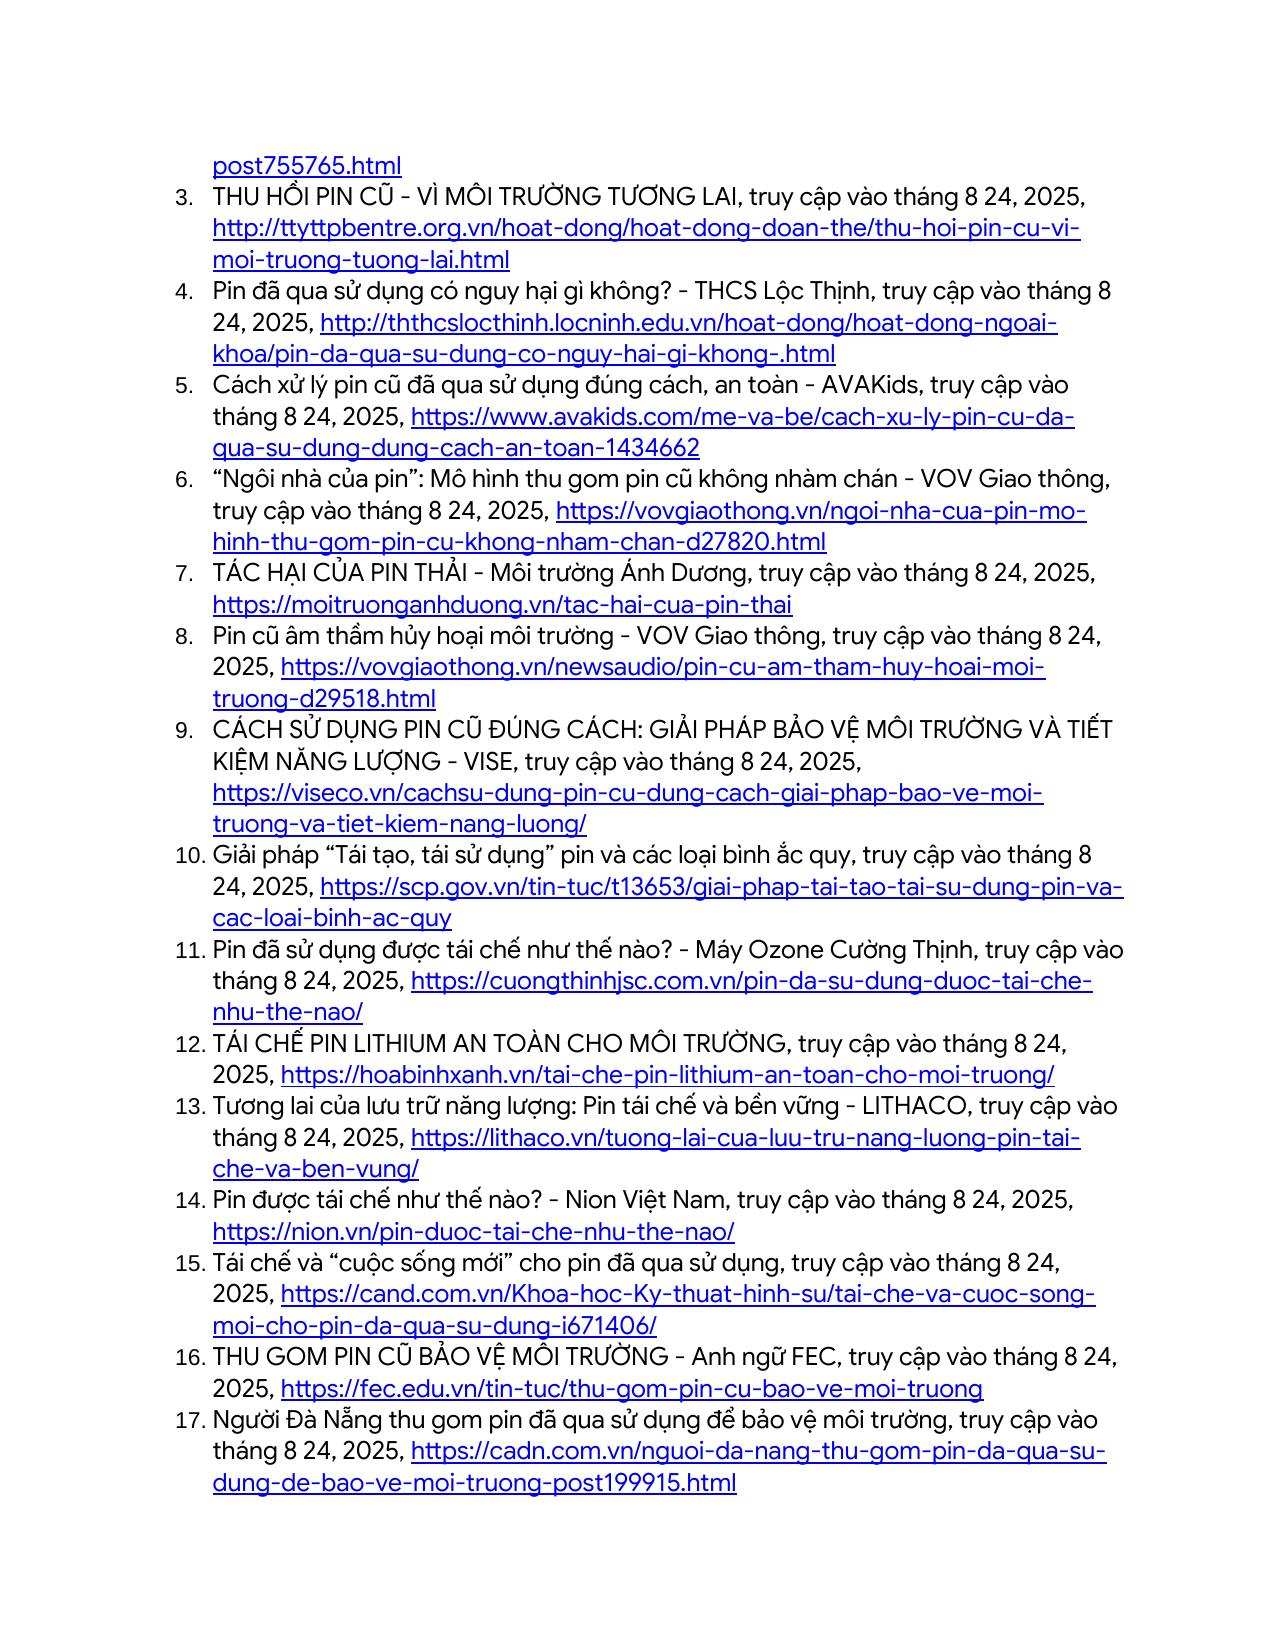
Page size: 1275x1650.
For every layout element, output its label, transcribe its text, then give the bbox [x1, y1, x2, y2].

list Pin được tái chế như thế nào? - Nion Việt Nam, truy cập vào tháng 8 24, 2025, https://nion.vn/pin-duoc-tai-che-nhu-the-nao/ [175, 1185, 1125, 1247]
list TÁC HẠI CỦA PIN THẢI - Môi trường Ánh Dương, truy cập vào tháng 8 24, 2025, https://moitruonganhduong.vn/tac-hai-cua-pin-thai [175, 558, 1125, 620]
list Cách xử lý pin cũ đã qua sử dụng đúng cách, an toàn - AVAKids, truy cập vào tháng 8 24, 2025, https://www.avakids.com/me-va-be/cach-xu-ly-pin-cu-da-qua-su-dung-dung-cach-an-toan-1434662 [175, 369, 1125, 463]
list THU GOM PIN CŨ BẢO VỆ MÔI TRƯỜNG - Anh ngữ FEC, truy cập vào tháng 8 24, 2025, https://fec.edu.vn/tin-tuc/thu-gom-pin-cu-bao-ve-moi-truong [175, 1341, 1125, 1404]
list Pin đã sử dụng được tái chế như thế nào? - Máy Ozone Cường Thịnh, truy cập vào tháng 8 24, 2025, https://cuongthinhjsc.com.vn/pin-da-su-dung-duoc-tai-che-nhu-the-nao/ [175, 934, 1125, 1028]
list THU HỒI PIN CŨ - VÌ MÔI TRƯỜNG TƯƠNG LAI, truy cập vào tháng 8 24, 2025, http://ttyttpbentre.org.vn/hoat-dong/hoat-dong-doan-the/thu-hoi-pin-cu-vi-moi-truong-tuong-lai.html [175, 181, 1125, 275]
list Pin cũ âm thầm hủy hoại môi trường - VOV Giao thông, truy cập vào tháng 8 24, 2025, https://vovgiaothong.vn/newsaudio/pin-cu-am-tham-huy-hoai-moi-truong-d29518.html [175, 620, 1125, 714]
list Tương lai của lưu trữ năng lượng: Pin tái chế và bền vững - LITHACO, truy cập vào tháng 8 24, 2025, https://lithaco.vn/tuong-lai-cua-luu-tru-nang-luong-pin-tai-che-va-ben-vung/ [175, 1091, 1125, 1185]
list CÁCH SỬ DỤNG PIN CŨ ĐÚNG CÁCH: GIẢI PHÁP BẢO VỆ MÔI TRƯỜNG VÀ TIẾT KIỆM NĂNG LƯỢNG - VISE, truy cập vào tháng 8 24, 2025, https://viseco.vn/cachsu-dung-pin-cu-dung-cach-giai-phap-bao-ve-moi-truong-va-tiet-kiem-nang-luong/ [175, 714, 1125, 840]
list TÁI CHẾ PIN LITHIUM AN TOÀN CHO MÔI TRƯỜNG, truy cập vào tháng 8 24, 2025, https://hoabinhxanh.vn/tai-che-pin-lithium-an-toan-cho-moi-truong/ [175, 1028, 1125, 1091]
list Giải pháp “Tái tạo, tái sử dụng” pin và các loại bình ắc quy, truy cập vào tháng 8 24, 2025, https://scp.gov.vn/tin-tuc/t13653/giai-phap-tai-tao-tai-su-dung-pin-va-cac-loai-binh-ac-quy [175, 840, 1125, 934]
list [175, 150, 1125, 181]
list Pin đã qua sử dụng có nguy hại gì không? - THCS Lộc Thịnh, truy cập vào tháng 8 24, 2025, http://ththcslocthinh.locninh.edu.vn/hoat-dong/hoat-dong-ngoai-khoa/pin-da-qua-su-dung-co-nguy-hai-gi-khong-.html [175, 275, 1125, 369]
list “Ngôi nhà của pin”: Mô hình thu gom pin cũ không nhàm chán - VOV Giao thông, truy cập vào tháng 8 24, 2025, https://vovgiaothong.vn/ngoi-nha-cua-pin-mo-hinh-thu-gom-pin-cu-khong-nham-chan-d27820.html [175, 463, 1125, 558]
list Tái chế và “cuộc sống mới” cho pin đã qua sử dụng, truy cập vào tháng 8 24, 2025, https://cand.com.vn/Khoa-hoc-Ky-thuat-hinh-su/tai-che-va-cuoc-song-moi-cho-pin-da-qua-su-dung-i671406/ [175, 1247, 1125, 1341]
list Người Đà Nẵng thu gom pin đã qua sử dụng để bảo vệ môi trường, truy cập vào tháng 8 24, 2025, https://cadn.com.vn/nguoi-da-nang-thu-gom-pin-da-qua-su-dung-de-bao-ve-moi-truong-post199915.html [175, 1404, 1125, 1498]
